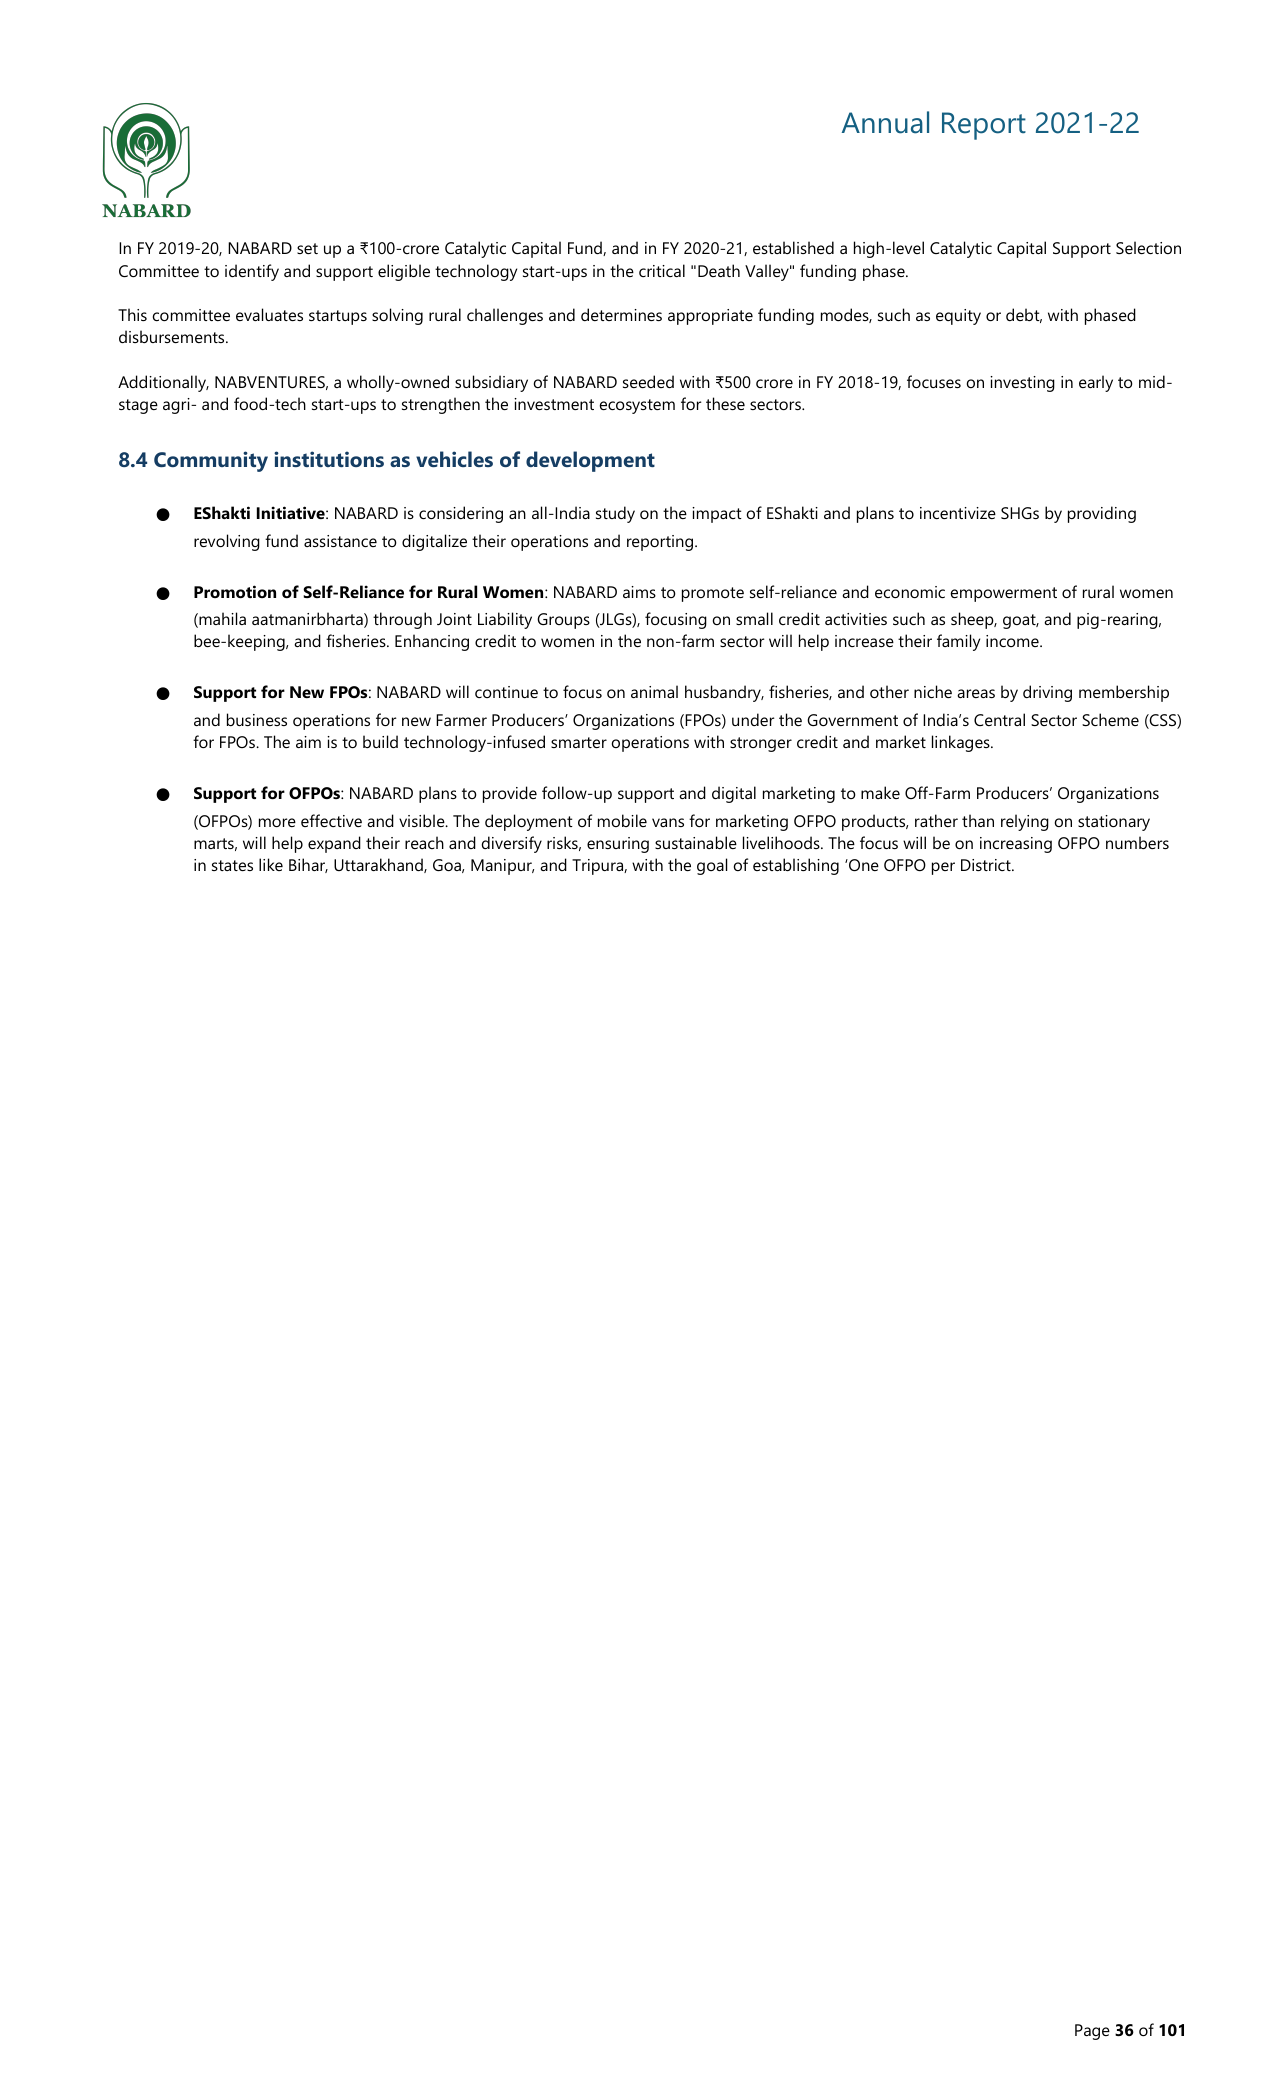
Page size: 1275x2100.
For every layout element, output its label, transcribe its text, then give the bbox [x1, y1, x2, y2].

list Promotion of Self-Reliance for Rural Women: NABARD aims to promote self-reliance and economic empowerment of rural women (mahila aatmanirbharta) through Joint Liability Groups (JLGs), focusing on small credit activities such as sheep, goat, and pig-rearing, bee-keeping, and fisheries. Enhancing credit to women in the non-farm sector will help increase their family income. [156, 573, 1187, 652]
list Support for OFPOs: NABARD plans to provide follow-up support and digital marketing to make Off-Farm Producers’ Organizations (OFPOs) more effective and visible. The deployment of mobile vans for marketing OFPO products, rather than relying on stationary marts, will help expand their reach and diversify risks, ensuring sustainable livelihoods. The focus will be on increasing OFPO numbers in states like Bihar, Uttarakhand, Goa, Manipur, and Tripura, with the goal of establishing ‘One OFPO per District. [156, 775, 1187, 876]
text Additionally, NABVENTURES, a wholly-owned subsidiary of NABARD seeded with ₹500 crore in FY 2018-19, focuses on investing in early to mid-stage agri- and food-tech start-ups to strengthen the investment ecosystem for these sectors. [118, 370, 1187, 414]
list EShakti Initiative: NABARD is considering an all-India study on the impact of EShakti and plans to incentivize SHGs by providing revolving fund assistance to digitalize their operations and reporting. [156, 495, 1187, 551]
text This committee evaluates startups solving rural challenges and determines appropriate funding modes, such as equity or debt, with phased disbursements. [118, 303, 1187, 348]
text In FY 2019-20, NABARD set up a ₹100-crore Catalytic Capital Fund, and in FY 2020-21, established a high-level Catalytic Capital Support Selection Committee to identify and support eligible technology start-ups in the critical "Death Valley" funding phase. [118, 237, 1187, 281]
list Support for New FPOs: NABARD will continue to focus on animal husbandry, fisheries, and other niche areas by driving membership and business operations for new Farmer Producers’ Organizations (FPOs) under the Government of India’s Central Sector Scheme (CSS) for FPOs. The aim is to build technology-infused smarter operations with stronger credit and market linkages. [156, 674, 1187, 753]
subtitle 8.4 Community institutions as vehicles of development [118, 445, 1187, 473]
picture [99, 101, 194, 219]
